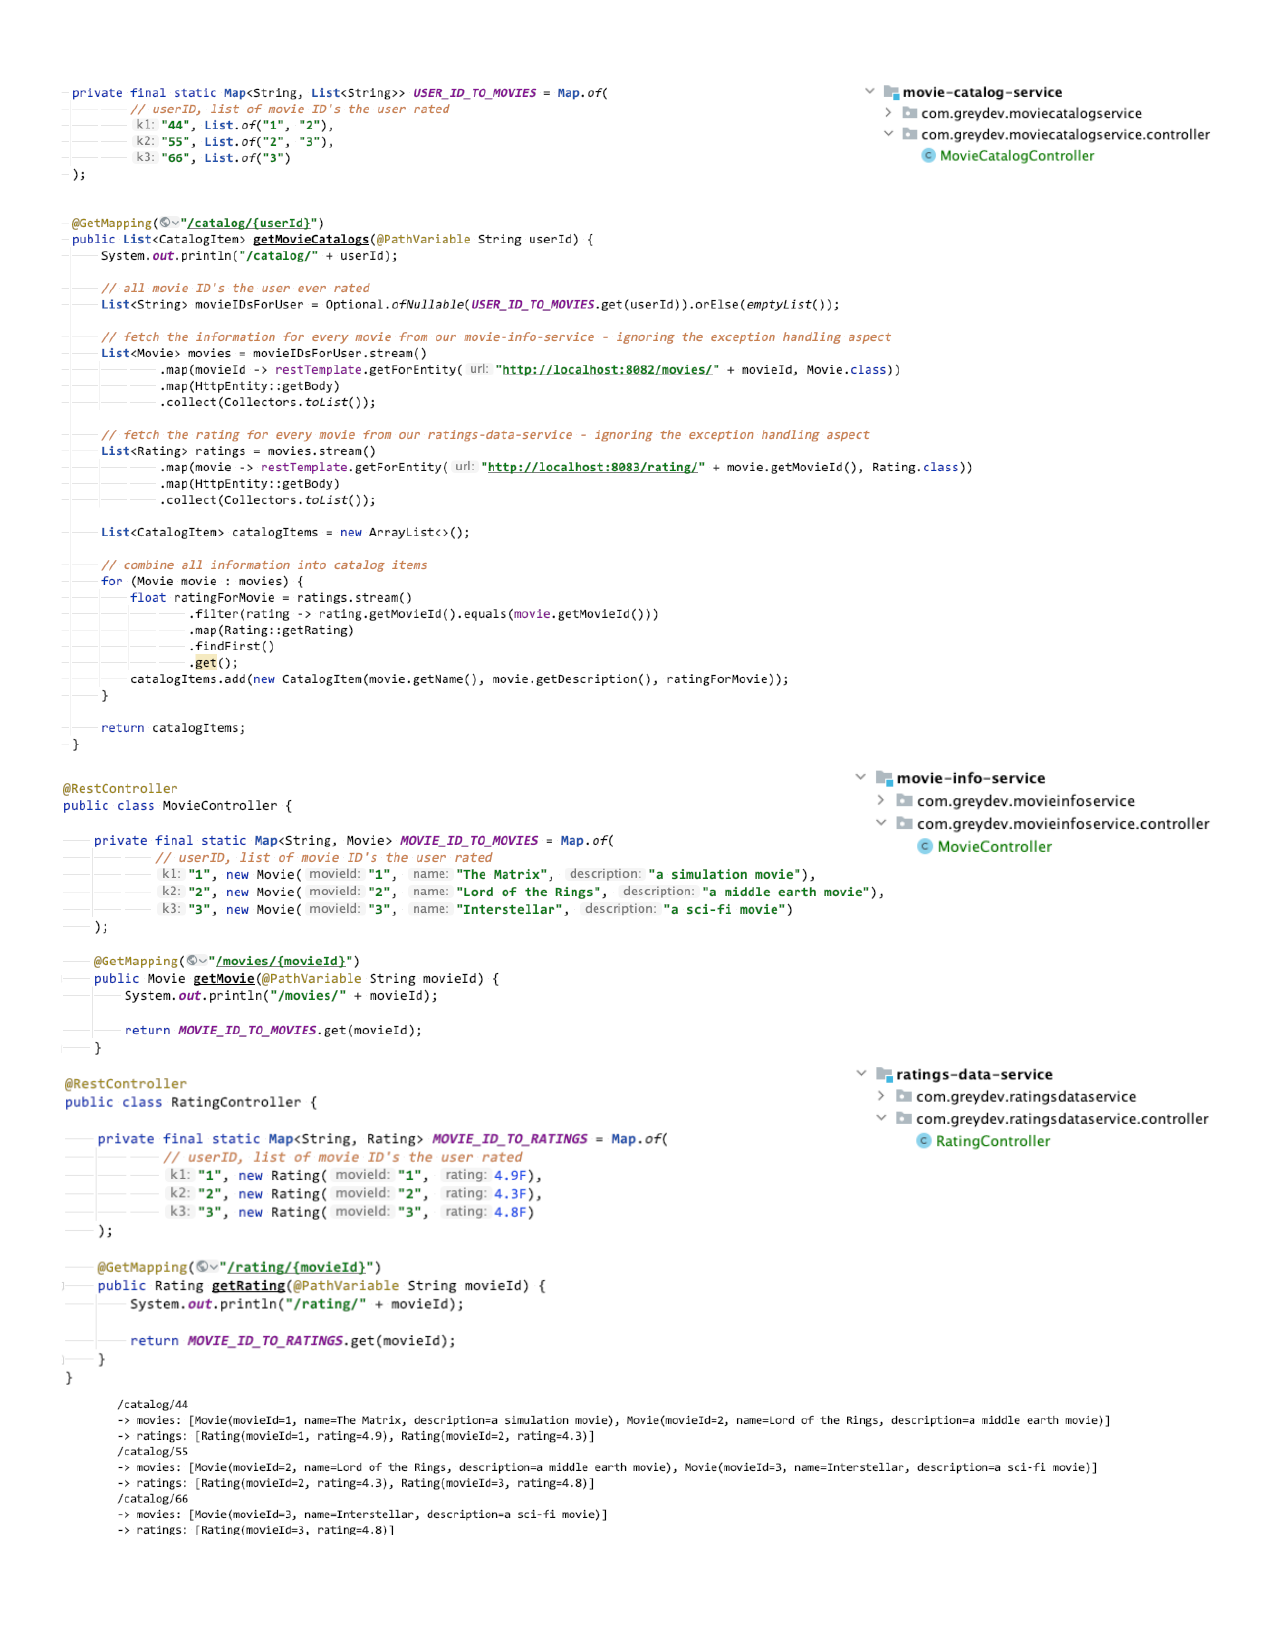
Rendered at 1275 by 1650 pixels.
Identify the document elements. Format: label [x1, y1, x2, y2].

picture [61, 81, 1212, 752]
picture [114, 1395, 1110, 1535]
picture [851, 1065, 1212, 1151]
picture [61, 1073, 668, 1385]
picture [61, 765, 1212, 1055]
